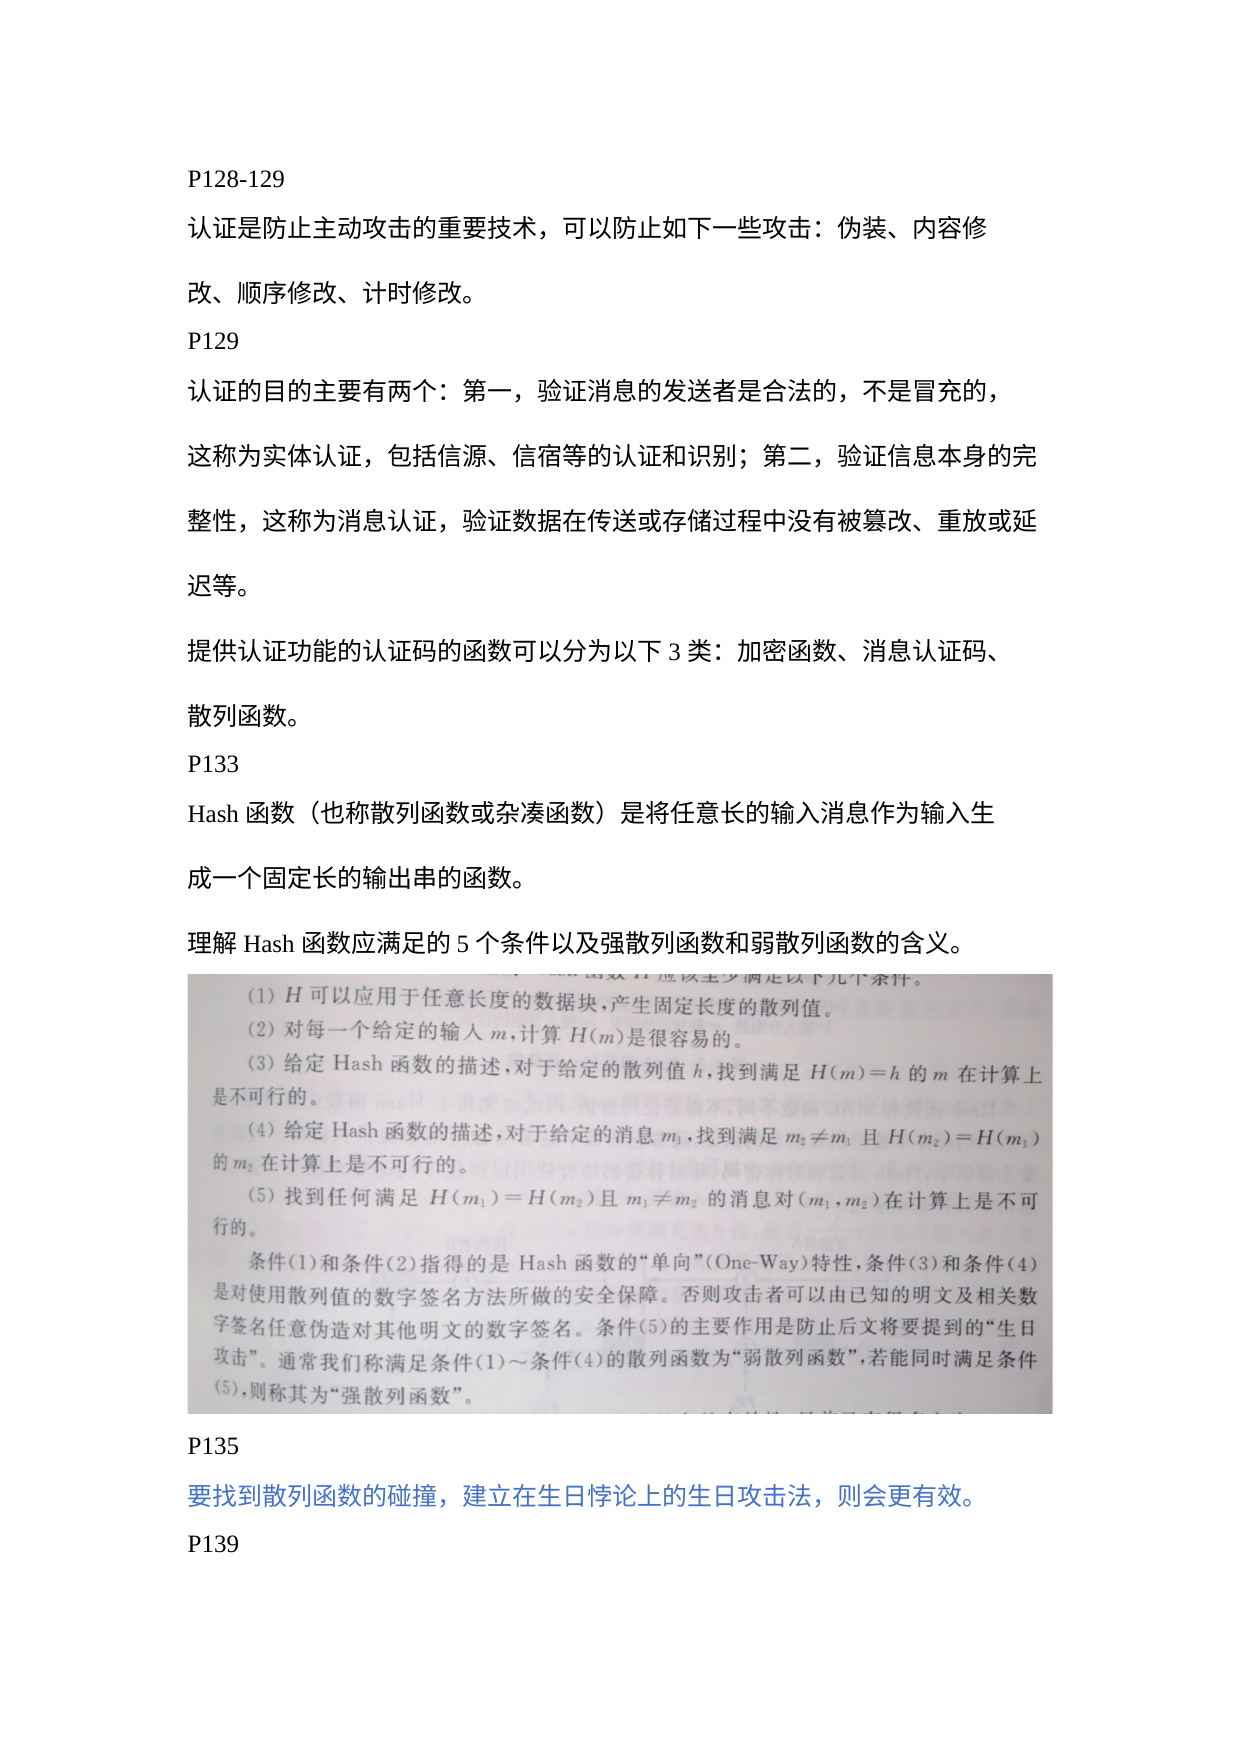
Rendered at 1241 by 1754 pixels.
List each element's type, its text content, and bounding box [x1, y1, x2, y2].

text 理解 Hash 函数应满足的 5 个条件以及强散列函数和弱散列函数的含义。 [187, 909, 1053, 974]
text 这称为实体认证，包括信源、信宿等的认证和识别；第二，验证信息本身的完 [187, 422, 1053, 487]
text 成一个固定长的输出串的函数。 [187, 844, 1053, 909]
text P135 [187, 1429, 1053, 1462]
picture [187, 974, 1053, 1414]
text 整性，这称为消息认证，验证数据在传送或存储过程中没有被篡改、重放或延 [187, 487, 1053, 552]
text P139 [187, 1527, 1053, 1559]
text 认证是防止主动攻击的重要技术，可以防止如下一些攻击：伪装、内容修 [187, 194, 1053, 259]
text Hash 函数（也称散列函数或杂凑函数）是将任意长的输入消息作为输入生 [187, 779, 1053, 844]
text 要找到散列函数的碰撞，建立在生日悖论上的生日攻击法，则会更有效。 [187, 1462, 1053, 1527]
text P129 [187, 324, 1053, 357]
text P133 [187, 747, 1053, 779]
text 提供认证功能的认证码的函数可以分为以下 3 类：加密函数、消息认证码、 [187, 617, 1053, 682]
text 迟等。 [187, 552, 1053, 617]
text 改、顺序修改、计时修改。 [187, 259, 1053, 324]
text 认证的目的主要有两个：第一，验证消息的发送者是合法的，不是冒充的， [187, 357, 1053, 422]
text P128-129 [187, 162, 1053, 194]
text 散列函数。 [187, 682, 1053, 747]
